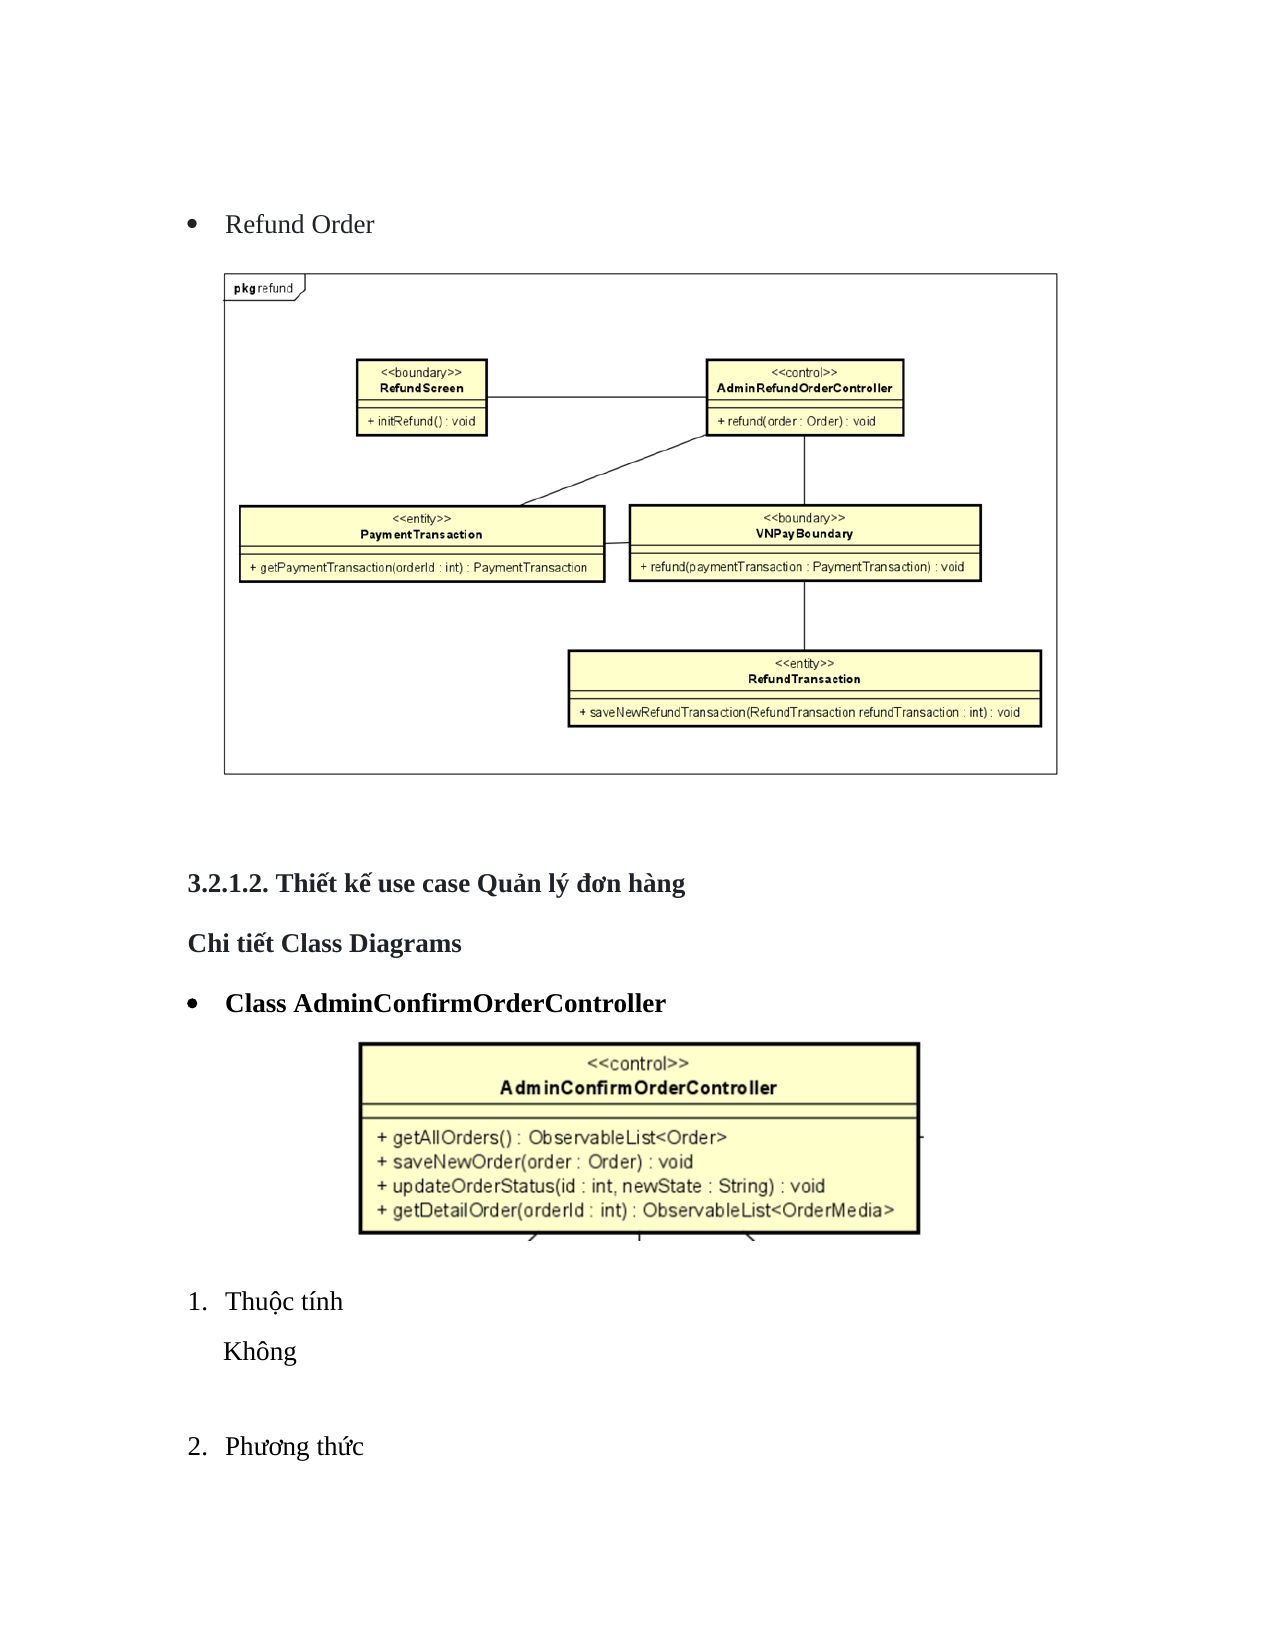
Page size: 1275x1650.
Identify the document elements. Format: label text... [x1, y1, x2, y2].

picture [351, 1037, 924, 1241]
text Chi tiết Class Diagrams [187, 927, 1125, 958]
list Refund Order [187, 208, 1125, 239]
text Không [148, 1335, 1127, 1366]
list Thuộc tính [187, 1286, 1125, 1317]
text 3.2.1.2. Thiết kế use case Quản lý đơn hàng [187, 867, 1125, 898]
list Phương thức [187, 1430, 1125, 1461]
list Class AdminConfirmOrderController [187, 987, 1125, 1019]
picture [216, 268, 1059, 778]
